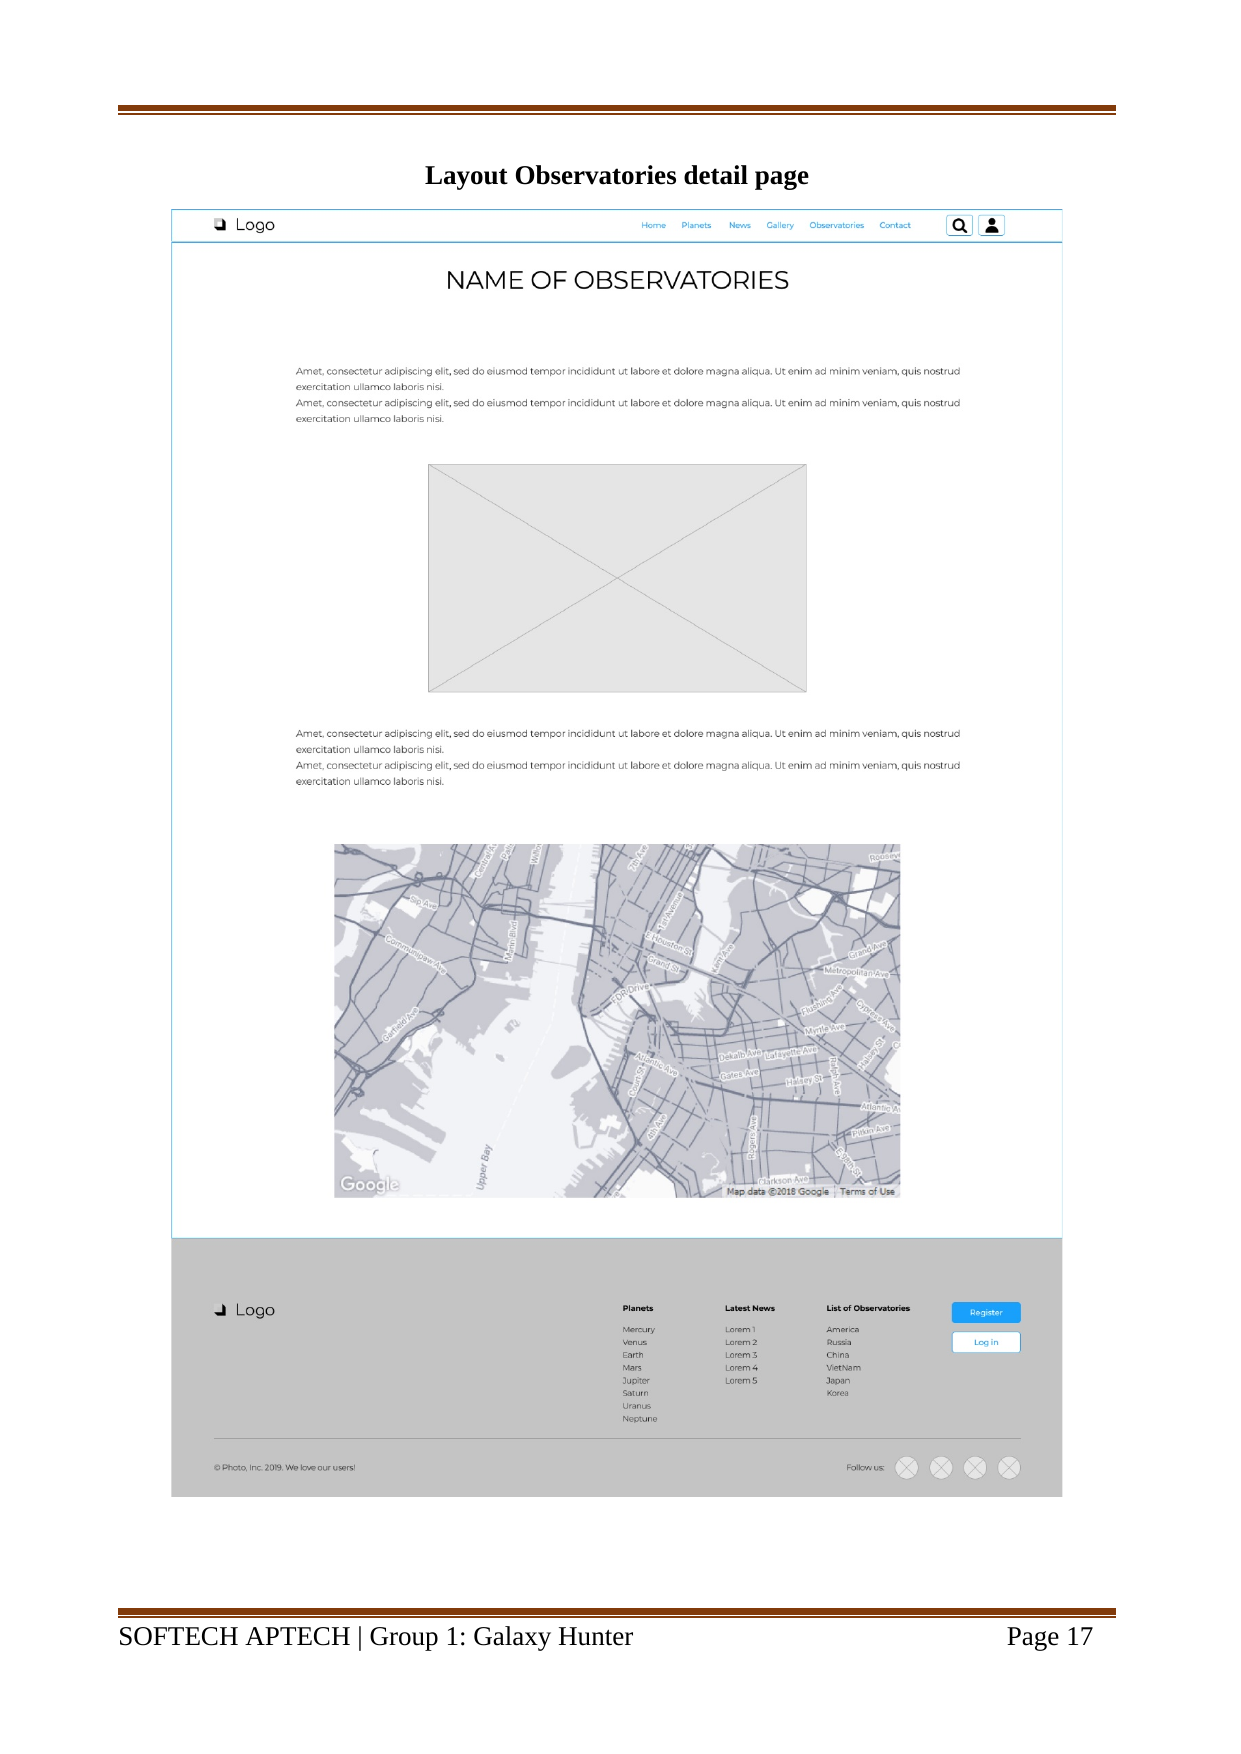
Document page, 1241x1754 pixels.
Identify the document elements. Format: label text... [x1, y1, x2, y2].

text Layout Observatories detail page [118, 159, 1116, 191]
picture [171, 209, 1063, 1497]
